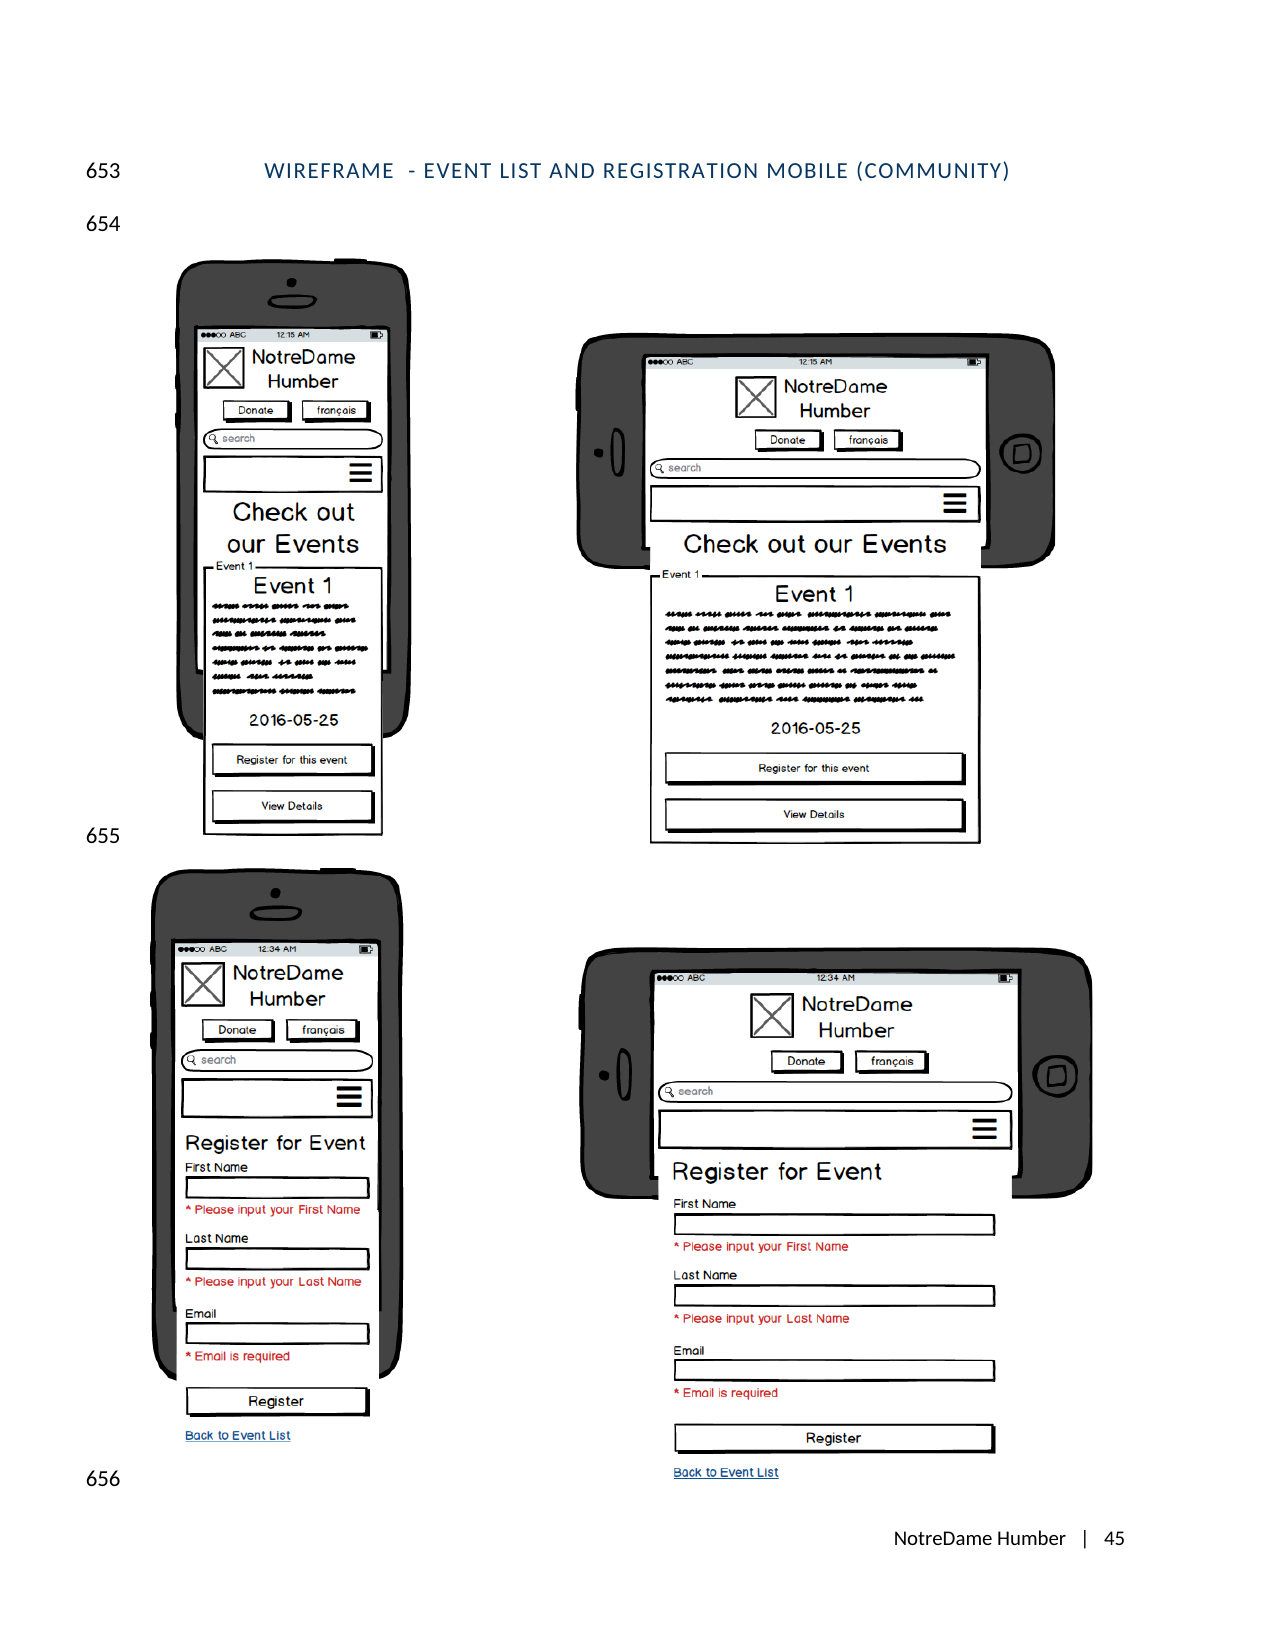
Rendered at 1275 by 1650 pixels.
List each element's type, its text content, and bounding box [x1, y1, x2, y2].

picture [150, 868, 1093, 1486]
picture [150, 258, 1055, 844]
subtitle Wireframe - Event List and Registration Mobile (Community) [150, 156, 1125, 184]
